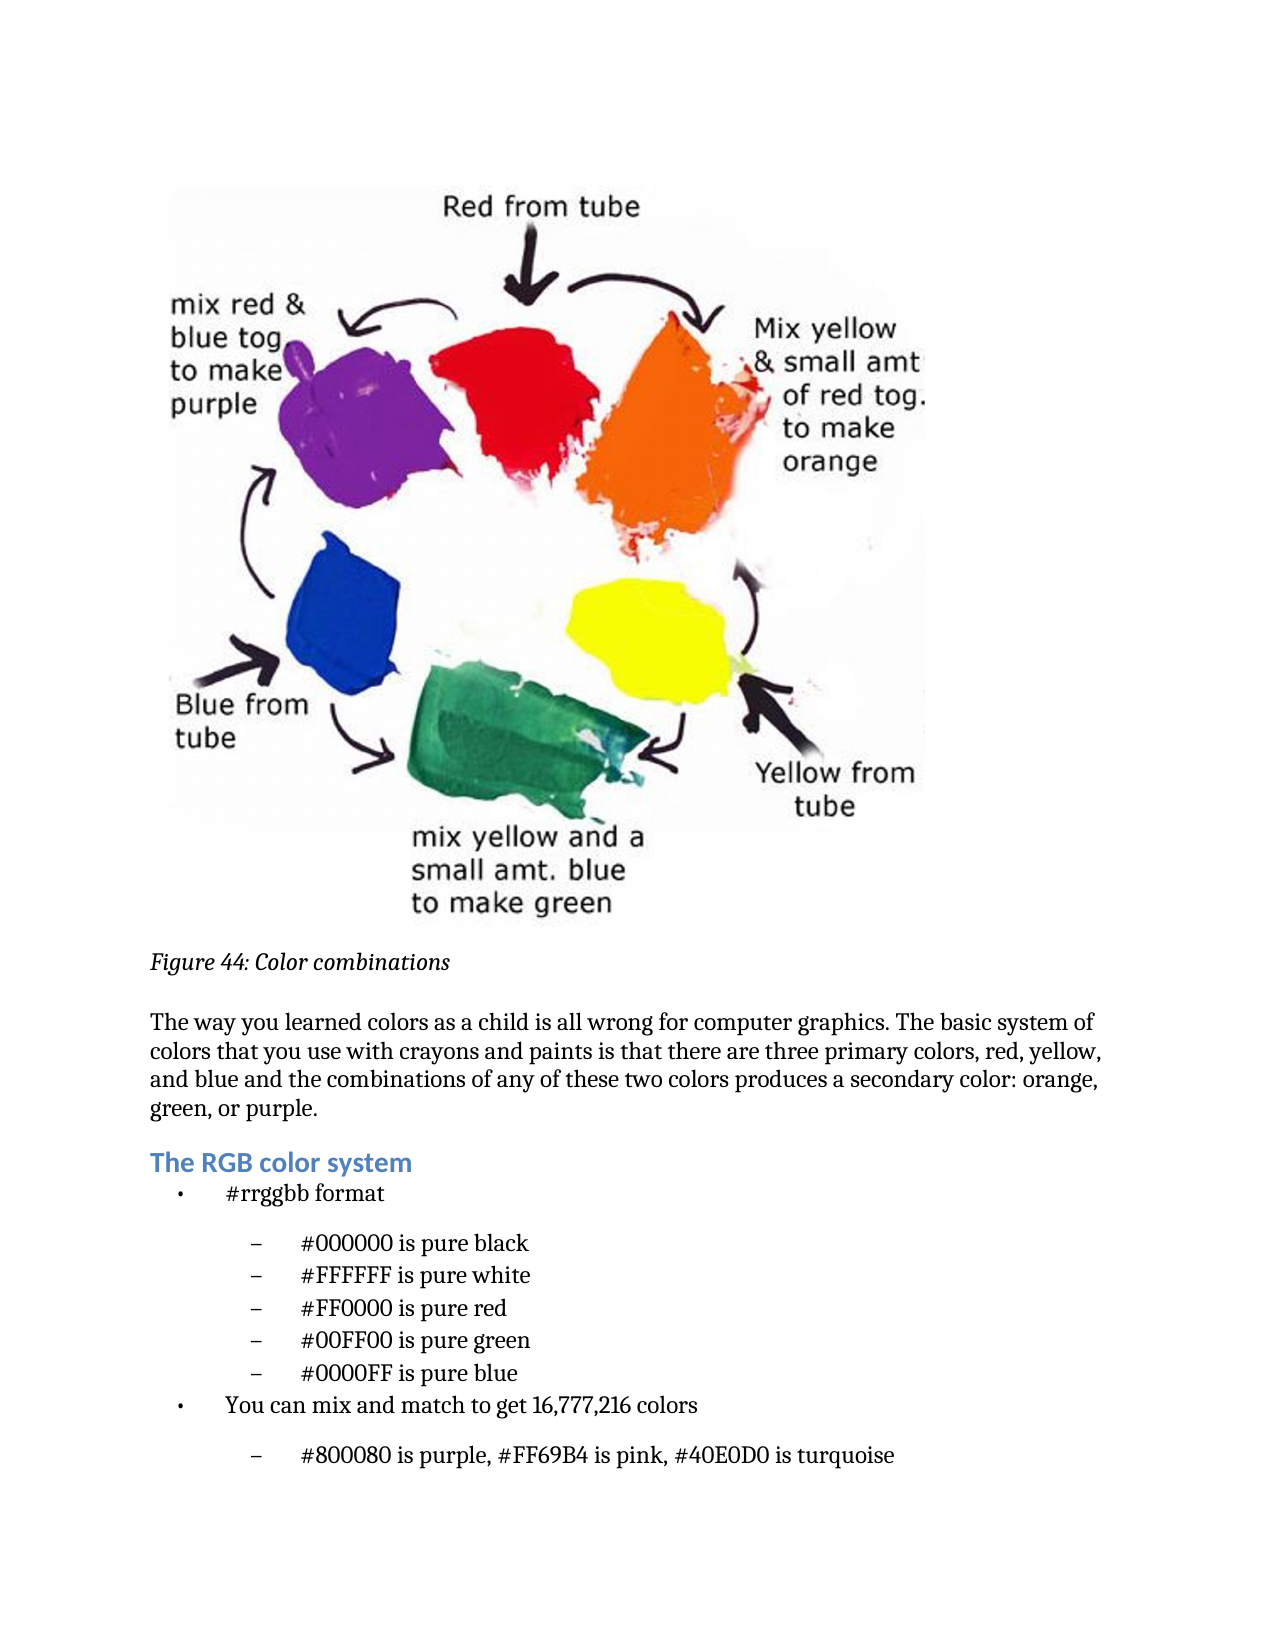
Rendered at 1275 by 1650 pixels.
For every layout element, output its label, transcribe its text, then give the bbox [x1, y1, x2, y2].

list #800080 is purple, #FF69B4 is pink, #40E0D0 is turquoise [250, 1441, 1125, 1470]
list #FFFFFF is pure white [250, 1261, 1125, 1290]
list #rrggbb format [175, 1179, 1125, 1208]
list #FF0000 is pure red [250, 1294, 1125, 1323]
list You can mix and match to get 16,777,216 colors [175, 1391, 1125, 1420]
table_header Figure 44: Color combinations [139, 186, 1114, 989]
text The way you learned colors as a child is all wrong for computer graphics. The basic system of colors that you use with crayons and paints is that there are three primary colors, red, yellow, and blue and the combinations of any of these two colors produces a secondary color: orange, green, or purple. [150, 1008, 1125, 1123]
subtitle The RGB color system [150, 1144, 1125, 1179]
list #0000FF is pure blue [250, 1359, 1125, 1388]
list #00FF00 is pure green [250, 1326, 1125, 1355]
picture [168, 185, 925, 927]
list #000000 is pure black [250, 1229, 1125, 1258]
